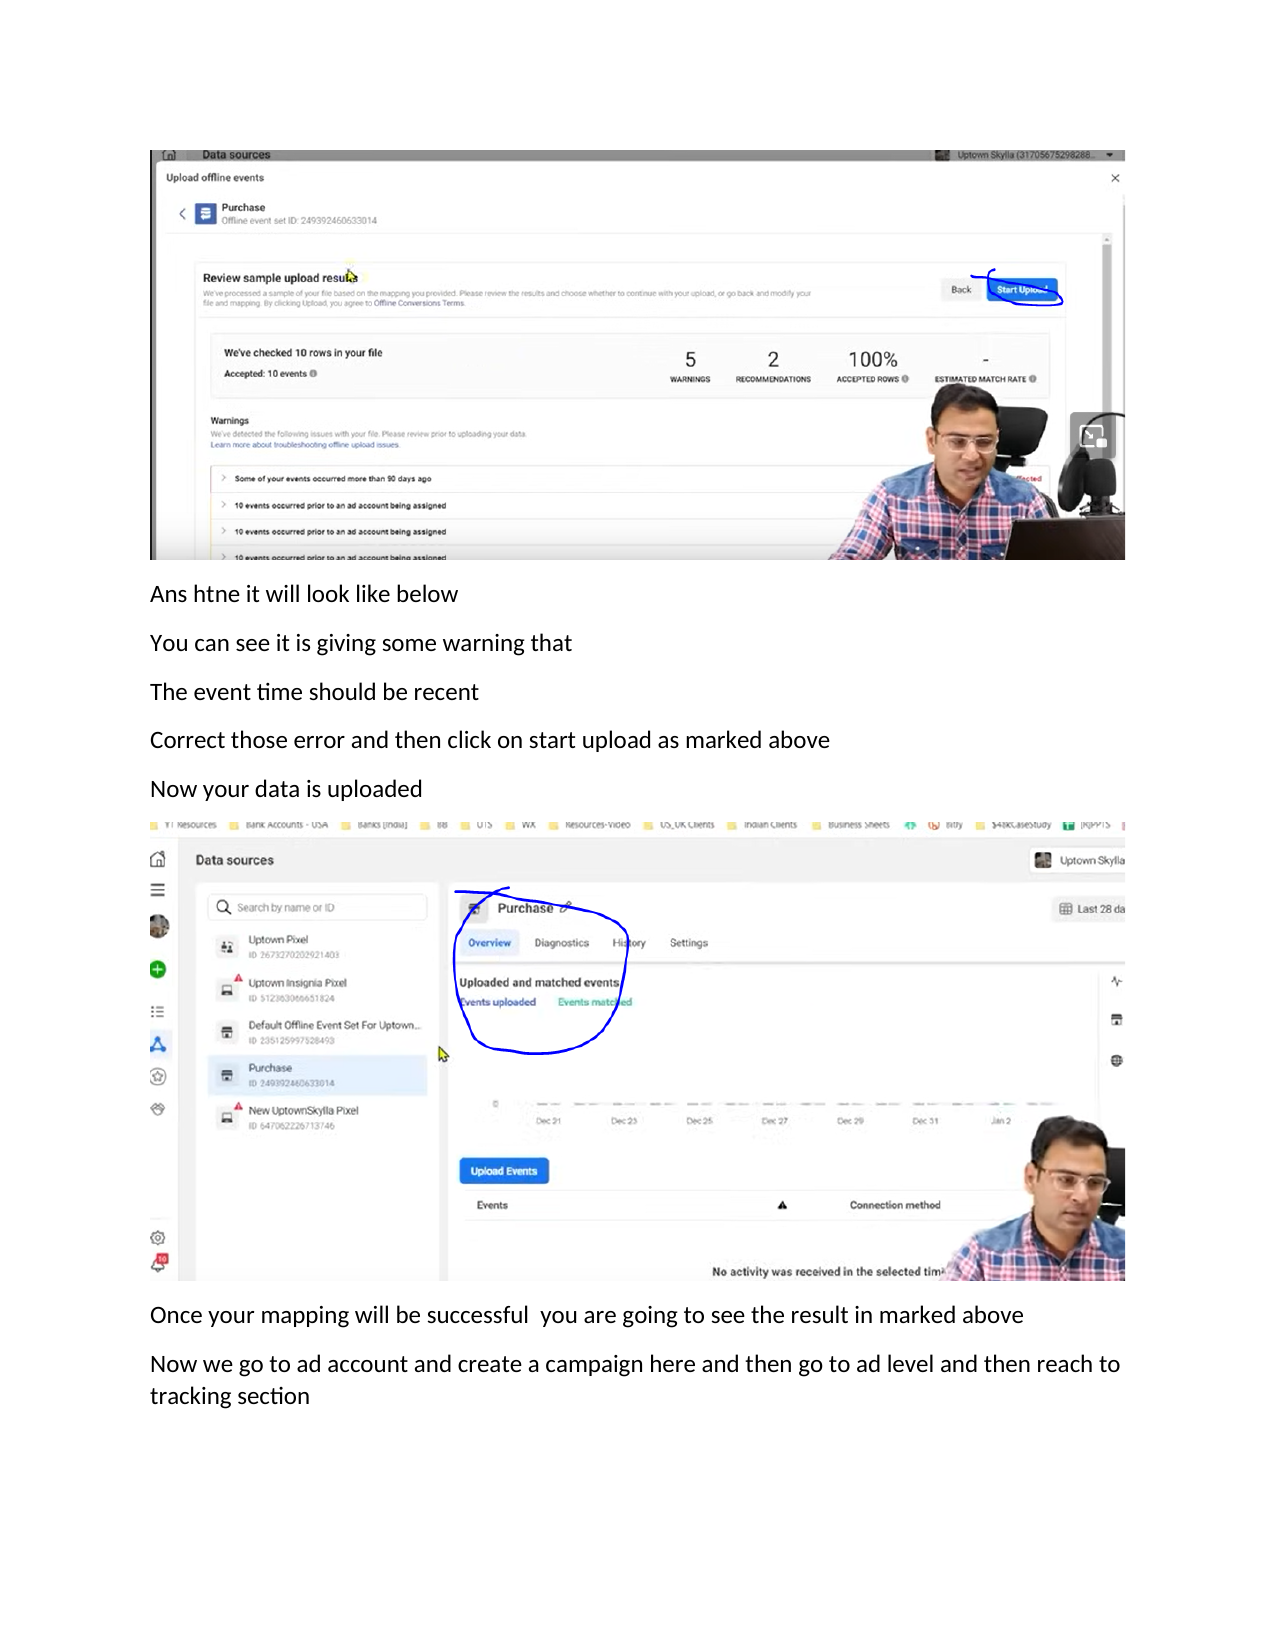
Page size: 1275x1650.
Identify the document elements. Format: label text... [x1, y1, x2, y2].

picture [150, 150, 1125, 560]
text Once your mapping will be successful you are going to see the result in marked above [150, 1299, 1125, 1329]
text Ans htne it will look like below [150, 578, 1125, 608]
text The event time should be recent [150, 676, 1125, 706]
picture [150, 822, 1125, 1281]
text You can see it is giving some warning that [150, 627, 1125, 657]
text Now we go to ad account and create a campaign here and then go to ad level and then reach to tracking section [150, 1348, 1125, 1411]
text Now your data is uploaded [150, 773, 1125, 804]
text Correct those error and then click on start upload as marked above [150, 724, 1125, 755]
